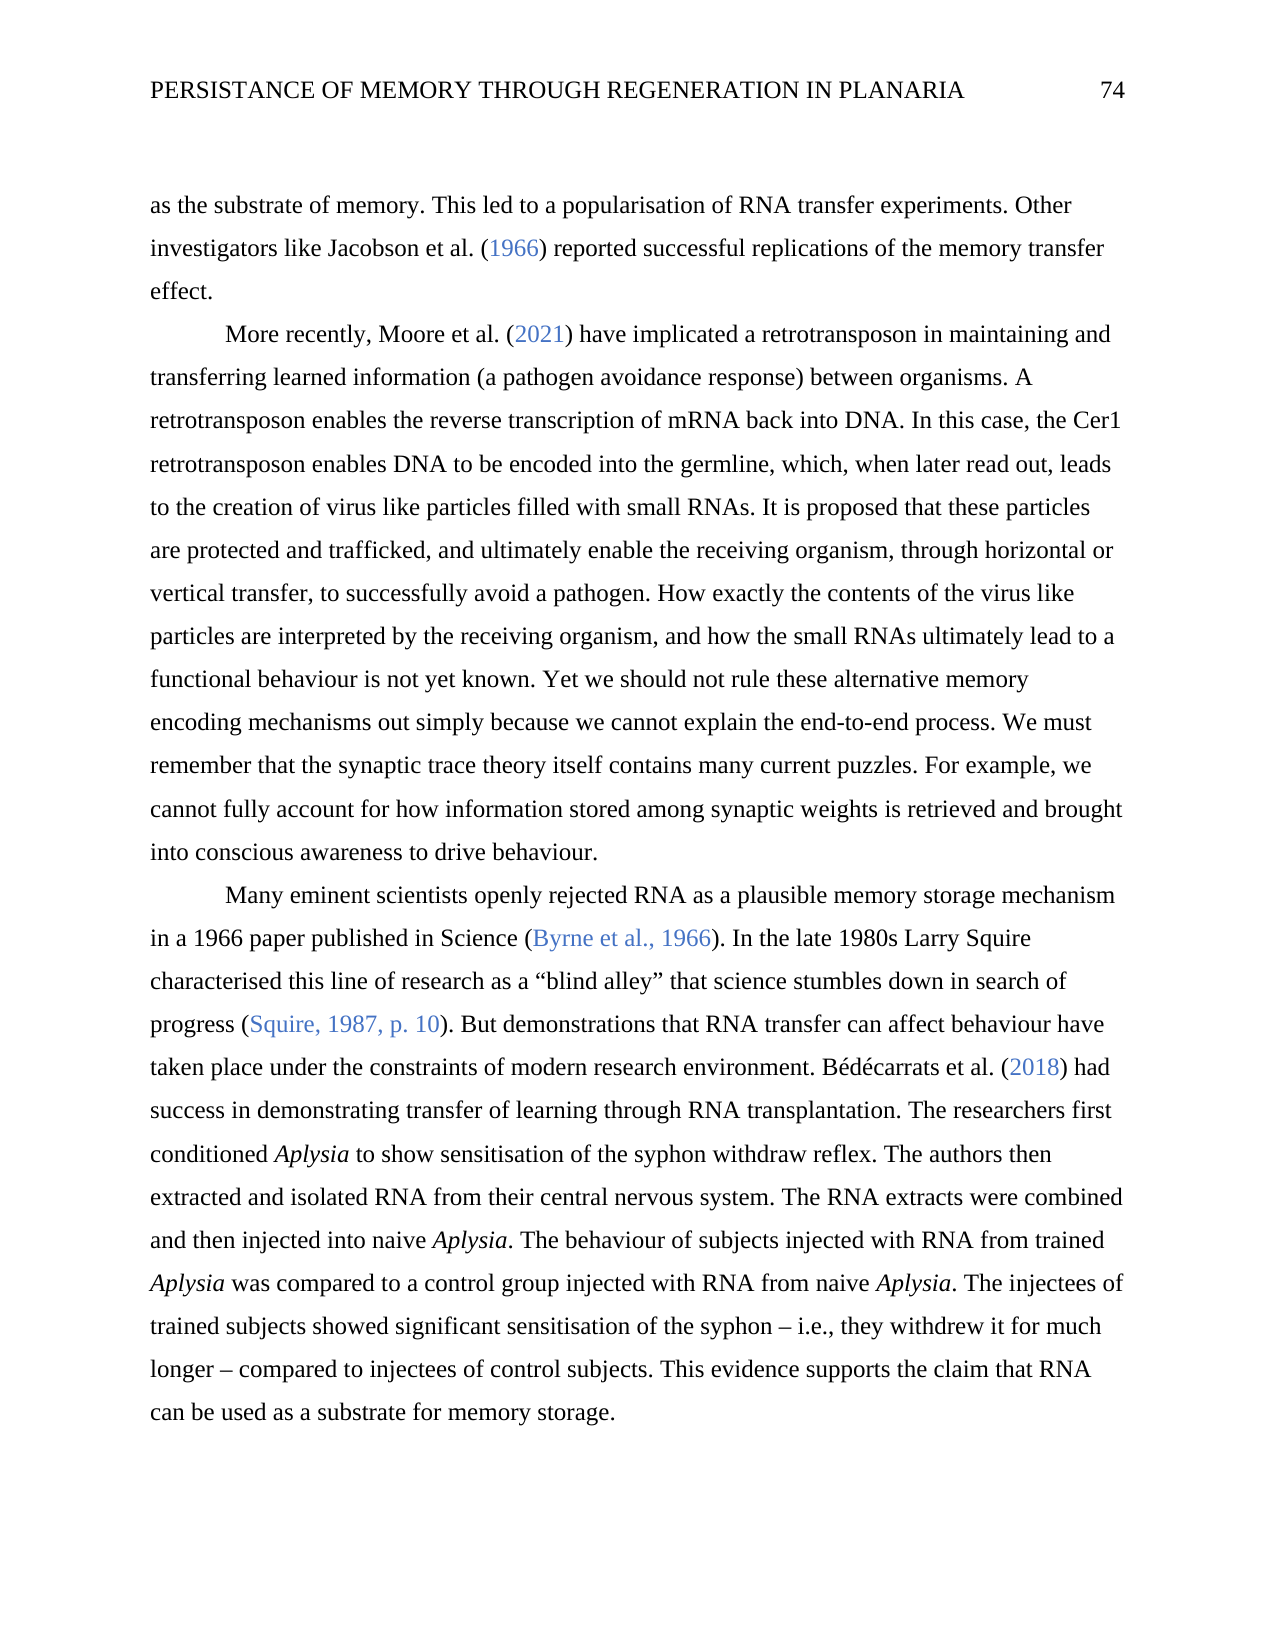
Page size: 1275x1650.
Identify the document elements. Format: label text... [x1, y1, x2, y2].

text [150, 190, 1125, 305]
text More recently, Moore et al. (2021) have implicated a retrotransposon in maintaining and transferring learned information (a pathogen avoidance response) between organisms. A retrotransposon enables the reverse transcription of mRNA back into DNA. In this case, the Cer1 retrotransposon enables DNA to be encoded into the germline, which, when later read out, leads to the creation of virus like particles filled with small RNAs. It is proposed that these particles are protected and trafficked, and ultimately enable the receiving organism, through horizontal or vertical transfer, to successfully avoid a pathogen. How exactly the contents of the virus like particles are interpreted by the receiving organism, and how the small RNAs ultimately lead to a functional behaviour is not yet known. Yet we should not rule these alternative memory encoding mechanisms out simply because we cannot explain the end-to-end process. We must remember that the synaptic trace theory itself contains many current puzzles. For example, we cannot fully account for how information stored among synaptic weights is retrieved and brought into conscious awareness to drive behaviour. [150, 319, 1125, 866]
text Many eminent scientists openly rejected RNA as a plausible memory storage mechanism in a 1966 paper published in Science (Byrne et al., 1966). In the late 1980s Larry Squire characterised this line of research as a “blind alley” that science stumbles down in search of progress (Squire, 1987, p. 10). But demonstrations that RNA transfer can affect behaviour have taken place under the constraints of modern research environment. Bédécarrats et al. (2018) had success in demonstrating transfer of learning through RNA transplantation. The researchers first conditioned Aplysia to show sensitisation of the syphon withdraw reflex. The authors then extracted and isolated RNA from their central nervous system. The RNA extracts were combined and then injected into naive Aplysia. The behaviour of subjects injected with RNA from trained Aplysia was compared to a control group injected with RNA from naive Aplysia. The injectees of trained subjects showed significant sensitisation of the syphon – i.e., they withdrew it for much longer – compared to injectees of control subjects. This evidence supports the claim that RNA can be used as a substrate for memory storage. [150, 880, 1125, 1426]
